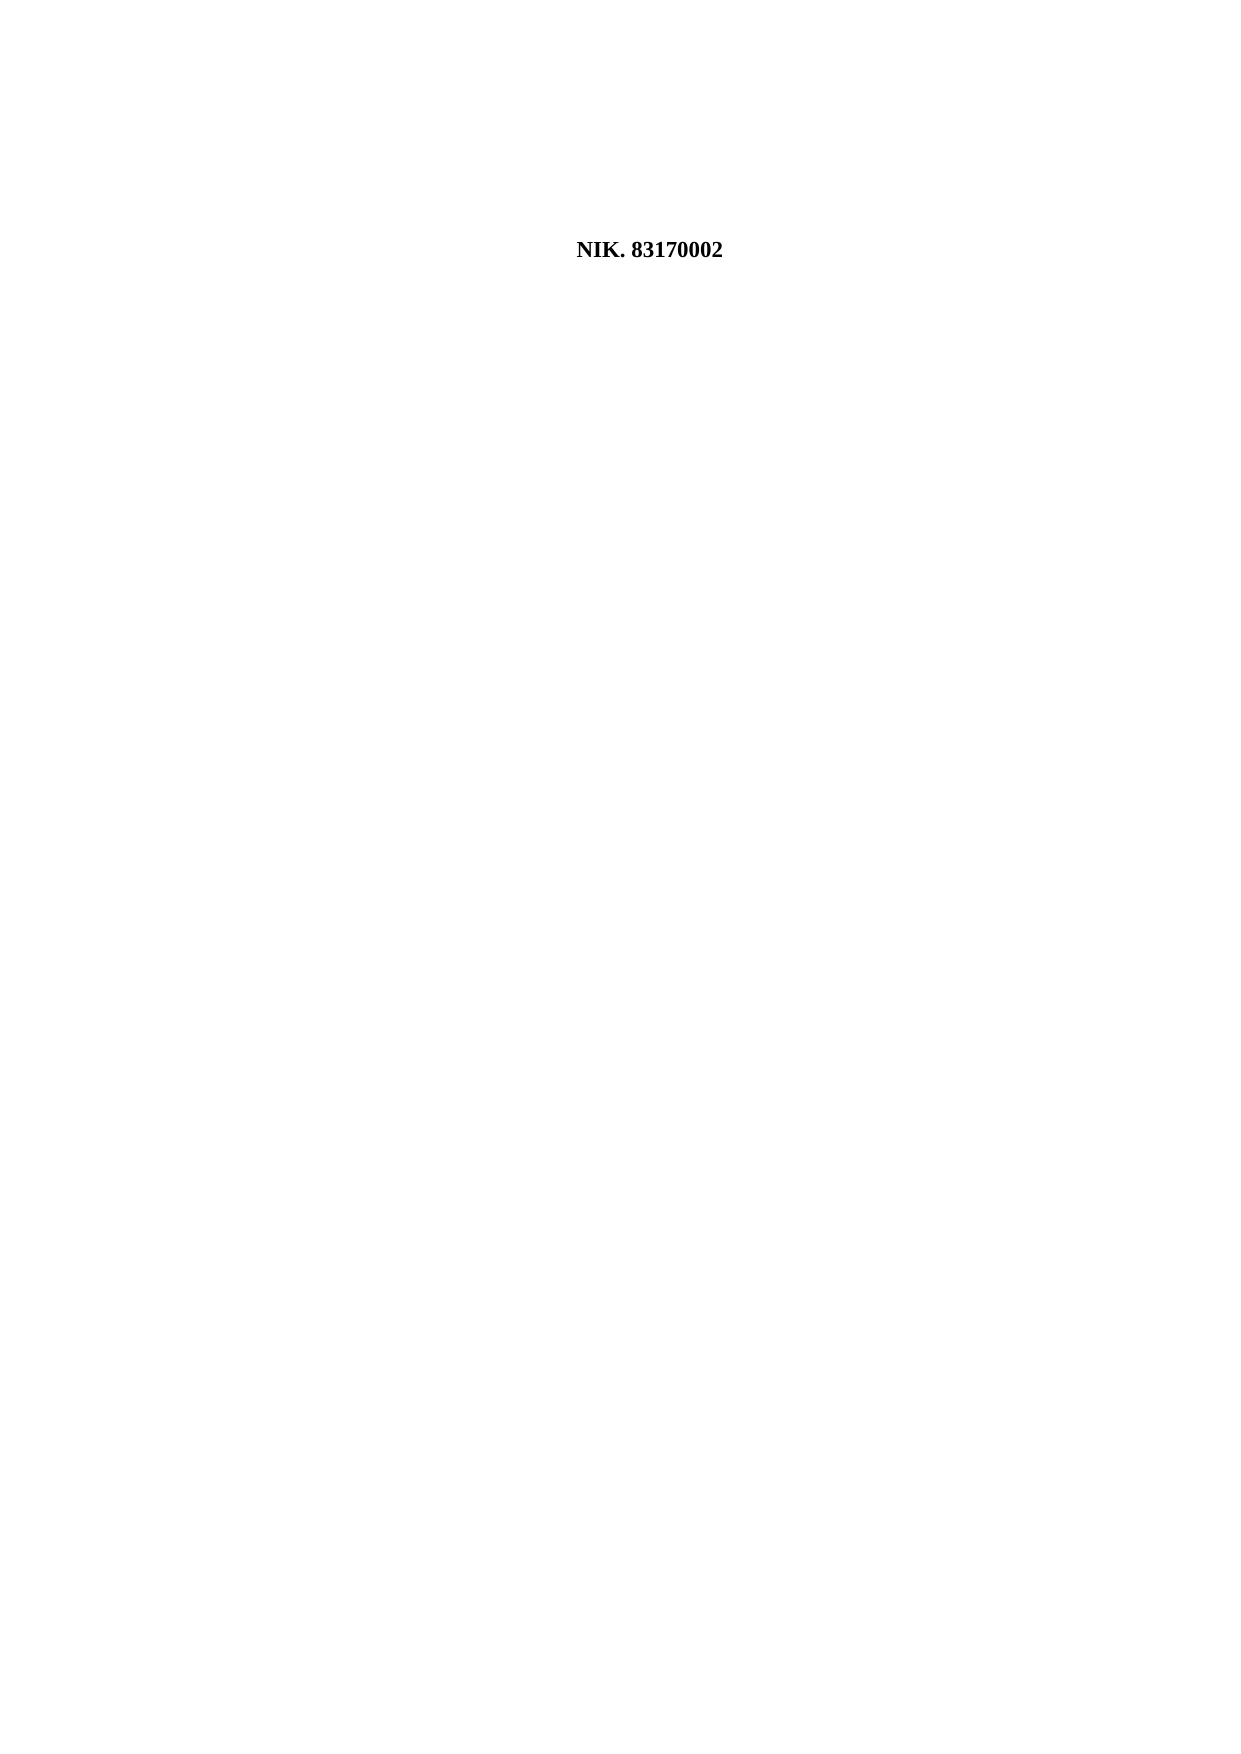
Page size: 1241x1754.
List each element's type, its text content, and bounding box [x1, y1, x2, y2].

text NIK. 83170002 [236, 236, 1063, 263]
